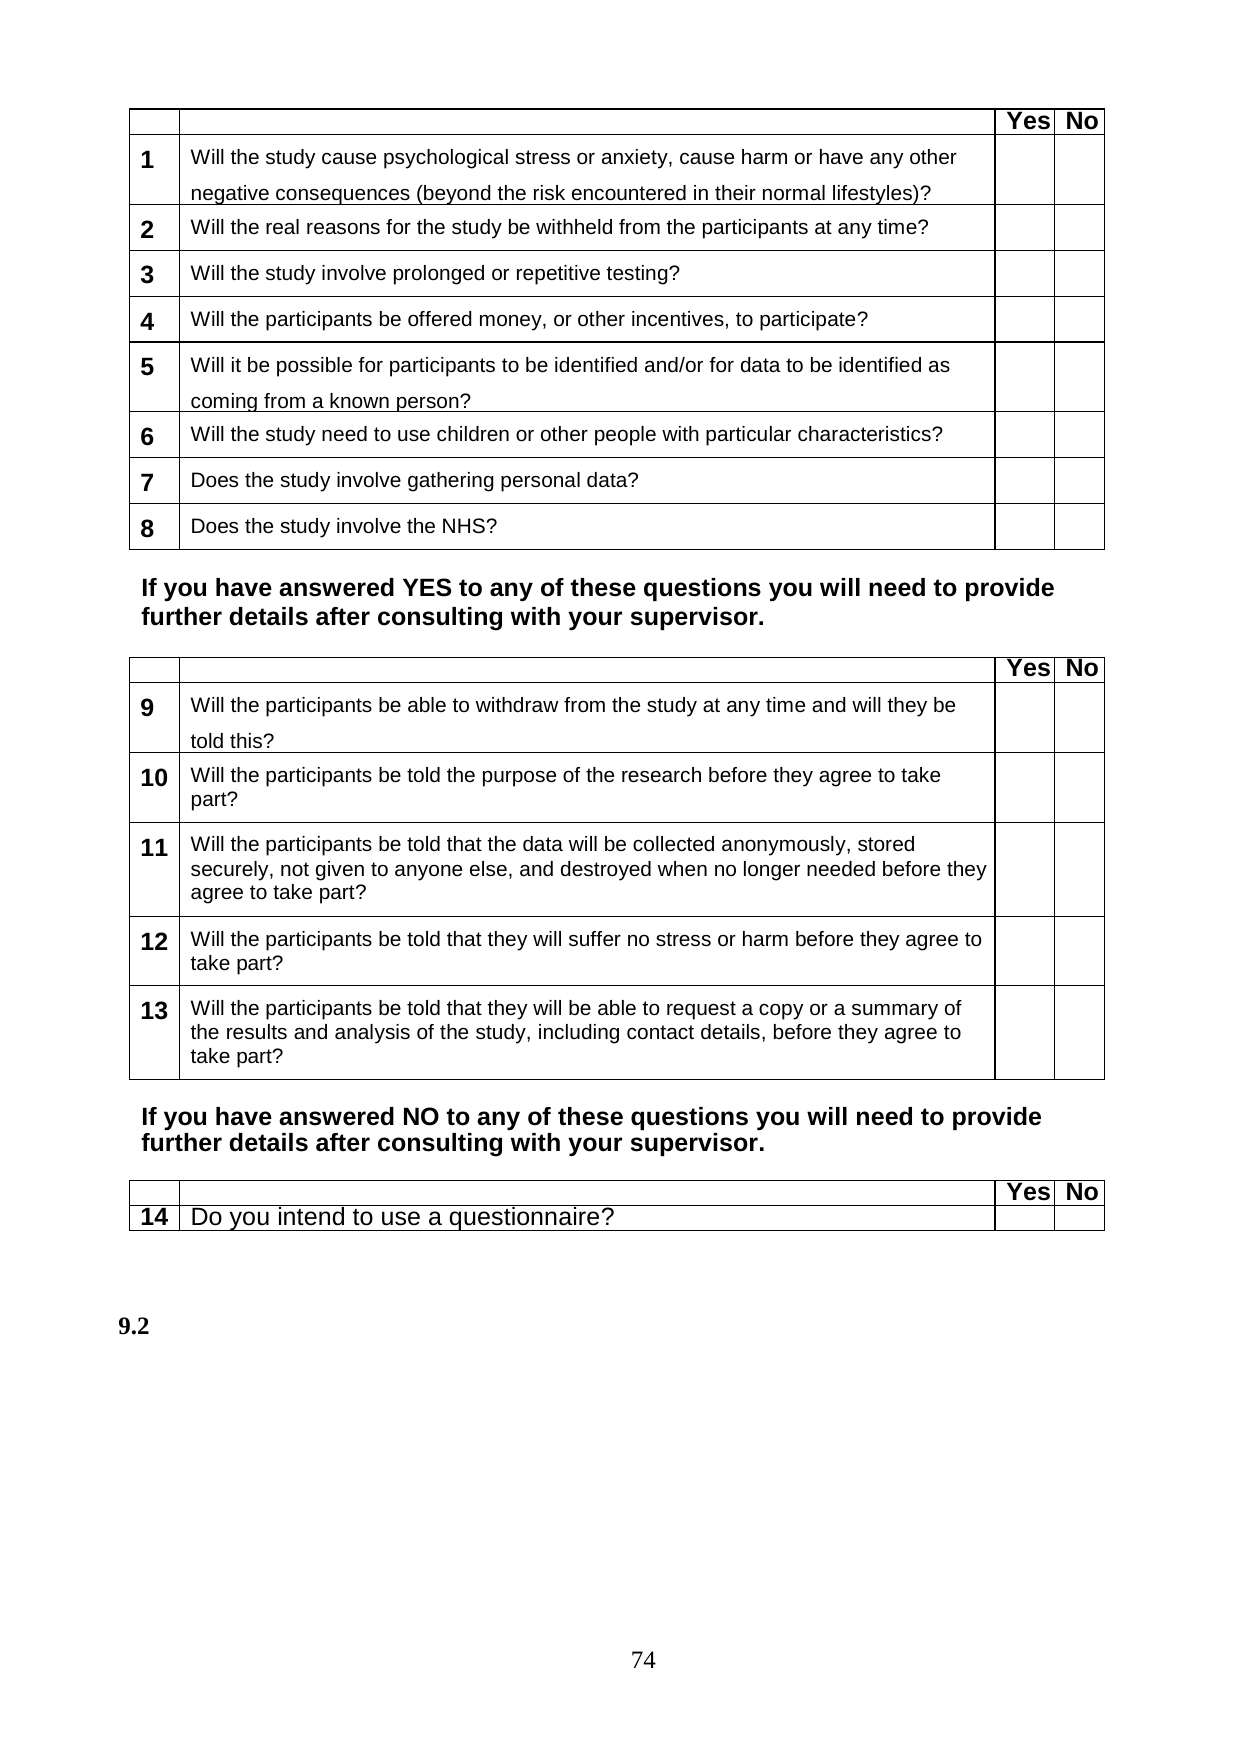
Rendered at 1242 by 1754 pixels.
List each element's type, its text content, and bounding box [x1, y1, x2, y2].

table_cell Will the study need to use children or other people with particular characteristics? [180, 412, 994, 457]
table_cell Will the participants be told that they will be able to request a copy or a summary of the results and analysis of the study, including contact details, before they agree to take part? [180, 986, 994, 1079]
table_header Yes [996, 110, 1054, 134]
table_cell 2 [130, 205, 179, 249]
table_cell [1055, 458, 1104, 503]
table_header [130, 658, 179, 682]
table_cell [996, 205, 1054, 249]
table_cell 11 [130, 823, 179, 916]
table_cell 14 [130, 1206, 179, 1230]
table_cell 9 [130, 683, 179, 752]
table_cell [1055, 251, 1104, 296]
table_cell [996, 297, 1054, 341]
table_cell [1055, 297, 1104, 341]
table_cell 4 [130, 297, 179, 341]
subtitle Appendix 2: Draft Dissertation Assessment Form [118, 1311, 1168, 1340]
table_cell [1055, 986, 1104, 1079]
table_cell Will the study cause psychological stress or anxiety, cause harm or have any other negative consequences (beyond the risk encountered in their normal lifestyles)? [180, 135, 994, 204]
table_cell [996, 412, 1054, 457]
table_cell [996, 135, 1054, 204]
table_cell [1055, 343, 1104, 411]
table_cell [1055, 753, 1104, 822]
table_cell [1055, 504, 1104, 549]
table_cell [1055, 205, 1104, 249]
table_cell 7 [130, 458, 179, 503]
table_cell 8 [130, 504, 179, 549]
table_cell [1055, 135, 1104, 204]
text If you have answered YES to any of these questions you will need to provide further details after consulting with your supervisor. [141, 573, 1113, 631]
table_cell Will the participants be told the purpose of the research before they agree to take part? [180, 753, 994, 822]
table_header No [1055, 110, 1104, 134]
table_cell Does the study involve the NHS? [180, 504, 994, 549]
table_cell [1055, 412, 1104, 457]
table_cell [996, 504, 1054, 549]
table_cell Will the study involve prolonged or repetitive testing? [180, 251, 994, 296]
table_cell 1 [130, 135, 179, 204]
table_cell Will the real reasons for the study be withheld from the participants at any time? [180, 205, 994, 249]
table_cell Will the participants be offered money, or other incentives, to participate? [180, 297, 994, 341]
table_cell [996, 458, 1054, 503]
table_cell [996, 1206, 1054, 1230]
table_cell Will the participants be told that the data will be collected anonymously, stored securely, not given to anyone else, and destroyed when no longer needed before they agree to take part? [180, 823, 994, 916]
table_cell [996, 343, 1054, 411]
table_header [180, 1181, 994, 1205]
table_header No [1055, 1181, 1104, 1205]
table_cell 5 [130, 343, 179, 411]
text If you have answered NO to any of these questions you will need to provide further details after consulting with your supervisor. [141, 1104, 1101, 1156]
table_header [180, 110, 994, 134]
table_cell Will the participants be told that they will suffer no stress or harm before they agree to take part? [180, 917, 994, 985]
table_cell 12 [130, 917, 179, 985]
table_cell [1055, 917, 1104, 985]
table_cell [996, 986, 1054, 1079]
table_cell [996, 251, 1054, 296]
table_header [180, 658, 994, 682]
table_cell Will it be possible for participants to be identified and/or for data to be identified as coming from a known person? [180, 343, 994, 411]
table_cell 13 [130, 986, 179, 1079]
table_cell 10 [130, 753, 179, 822]
table_header Yes [996, 1181, 1054, 1205]
table_cell [996, 753, 1054, 822]
table_cell [996, 683, 1054, 752]
table_cell [1055, 683, 1104, 752]
table_cell [1055, 1206, 1104, 1230]
table_header [130, 1181, 179, 1205]
table_cell [996, 917, 1054, 985]
table_cell Do you intend to use a questionnaire? [180, 1206, 994, 1230]
table_header [130, 110, 179, 134]
table_cell 6 [130, 412, 179, 457]
table_header No [1055, 658, 1104, 682]
table_cell [1055, 823, 1104, 916]
table_header Yes [996, 658, 1054, 682]
table_cell Will the participants be able to withdraw from the study at any time and will they be told this? [180, 683, 994, 752]
table_cell 3 [130, 251, 179, 296]
table_cell [996, 823, 1054, 916]
table_cell Does the study involve gathering personal data? [180, 458, 994, 503]
